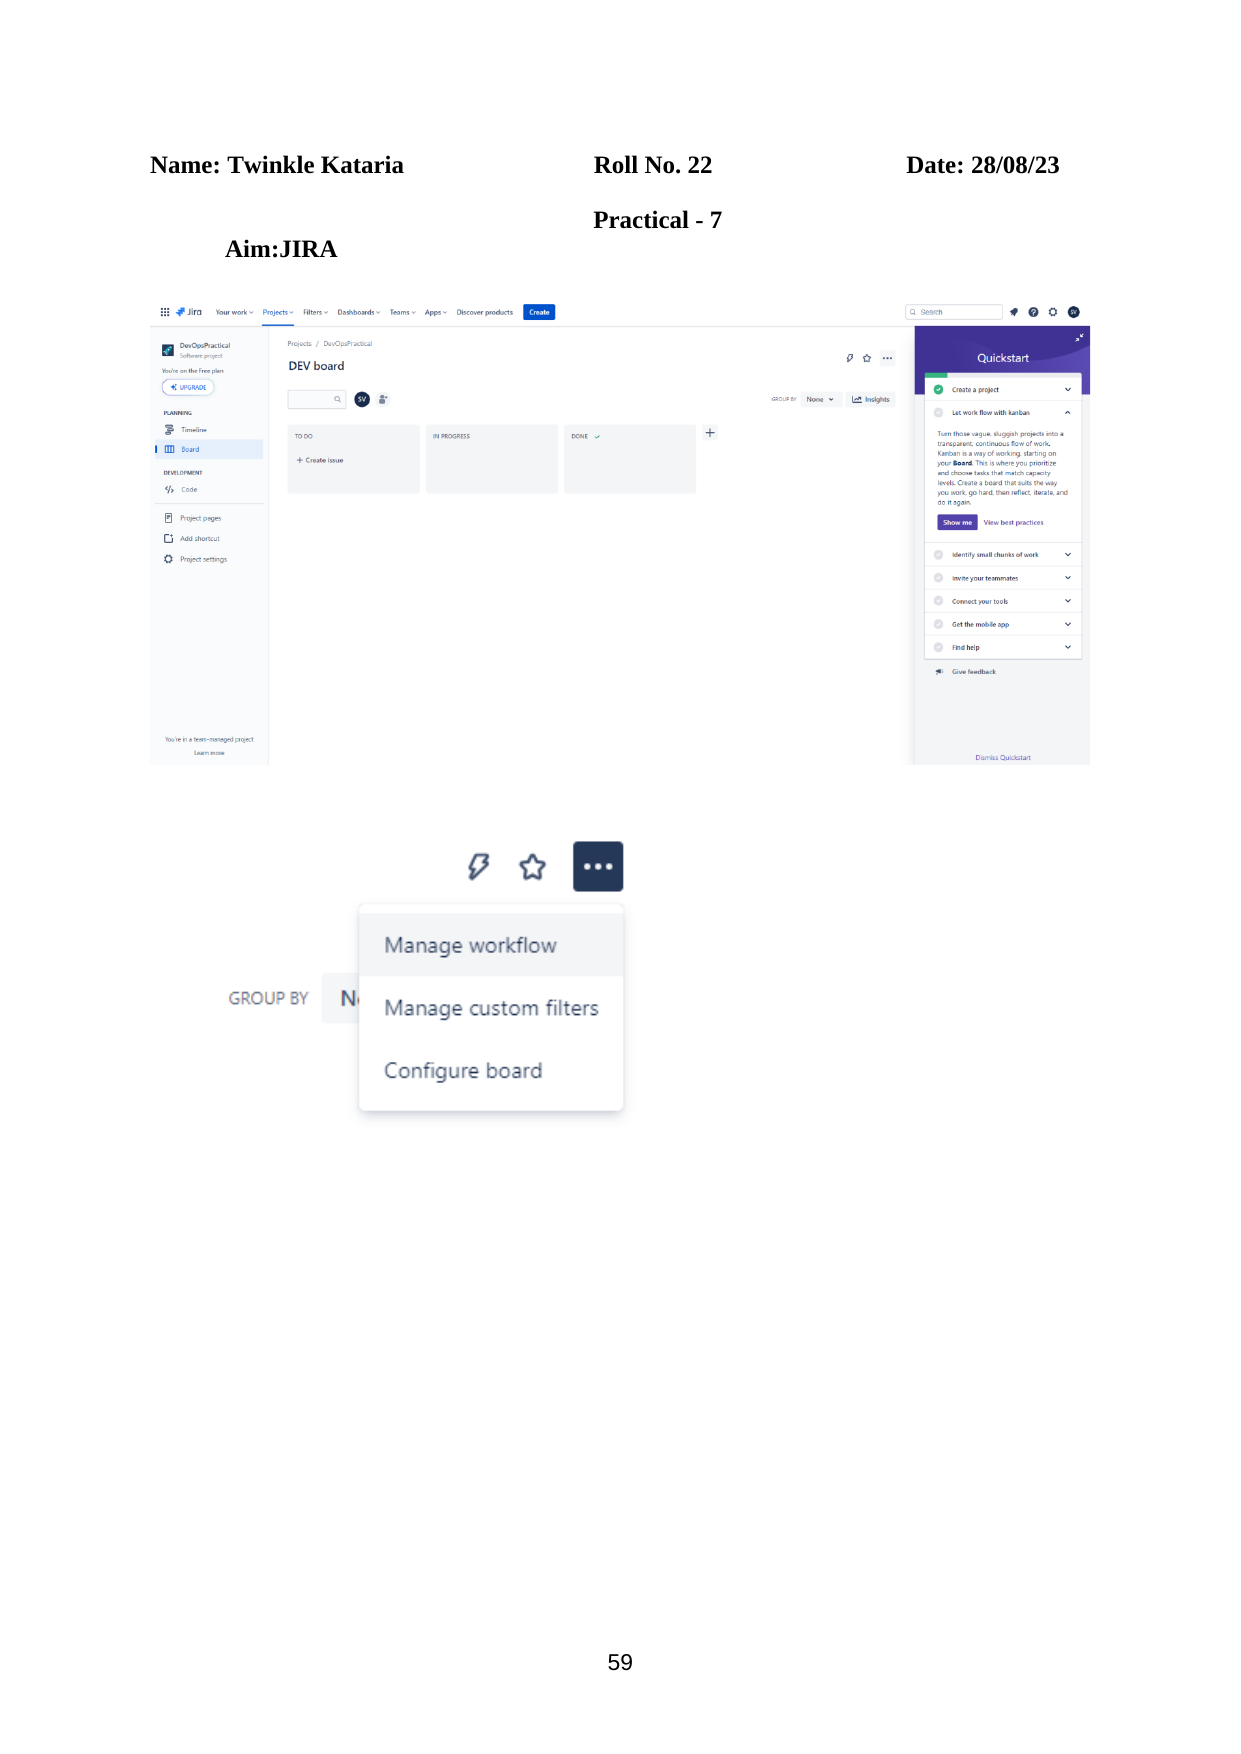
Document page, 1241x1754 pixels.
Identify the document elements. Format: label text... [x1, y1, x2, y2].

text Name: Twinkle Kataria Roll No. 22 Date: 28/08/23 [150, 150, 1090, 179]
subtitle Practical - 7 [150, 205, 1090, 234]
text Aim:JIRA [150, 234, 1090, 263]
picture [150, 801, 686, 1155]
picture [150, 300, 1091, 765]
